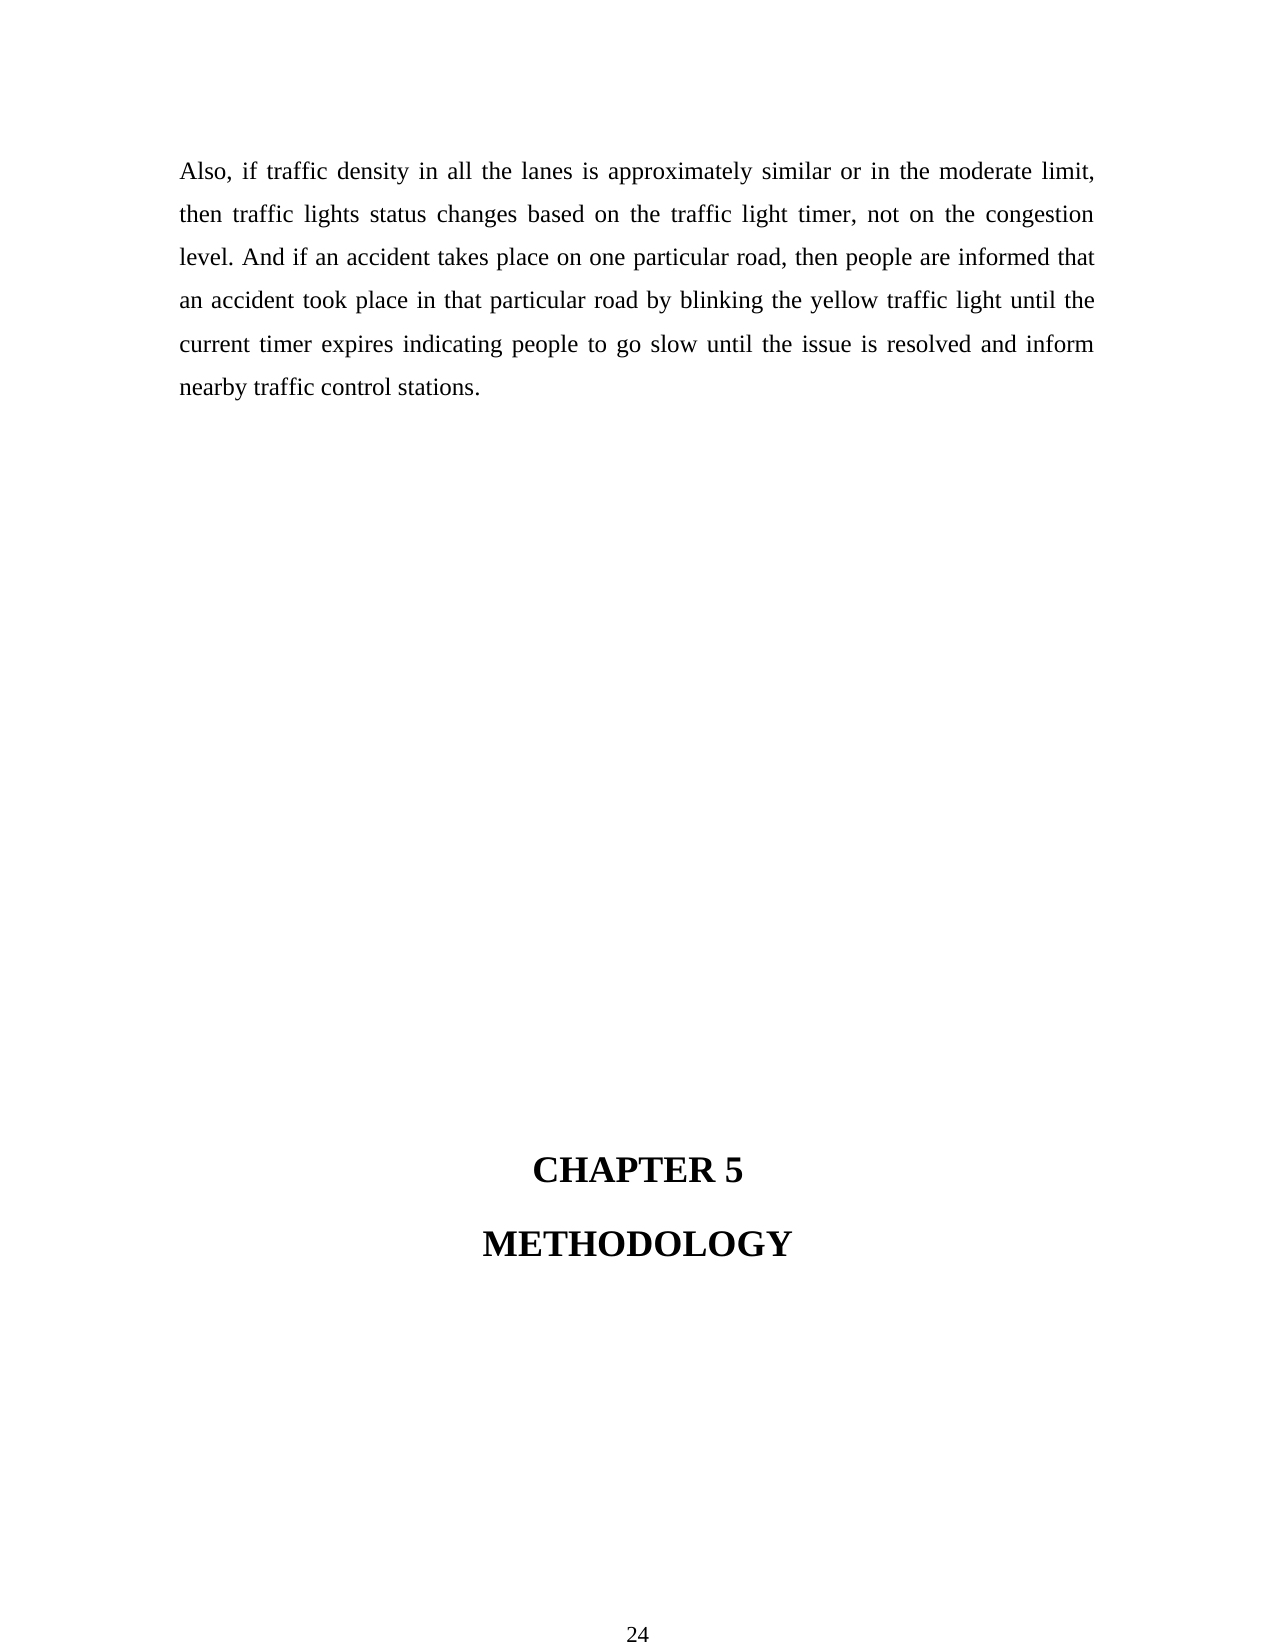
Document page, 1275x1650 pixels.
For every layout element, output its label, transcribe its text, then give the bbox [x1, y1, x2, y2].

text CHAPTER 5 [179, 1148, 1096, 1191]
text Also, if traffic density in all the lanes is approximately similar or in the moderate limit, then traffic lights status changes based on the traffic light timer, not on the congestion level. And if an accident takes place on one particular road, then people are informed that an accident took place in that particular road by blinking the yellow traffic light until the current timer expires indicating people to go slow until the issue is resolved and inform nearby traffic control stations. [179, 156, 1096, 401]
subtitle METHODOLOGY [202, 1221, 1073, 1264]
